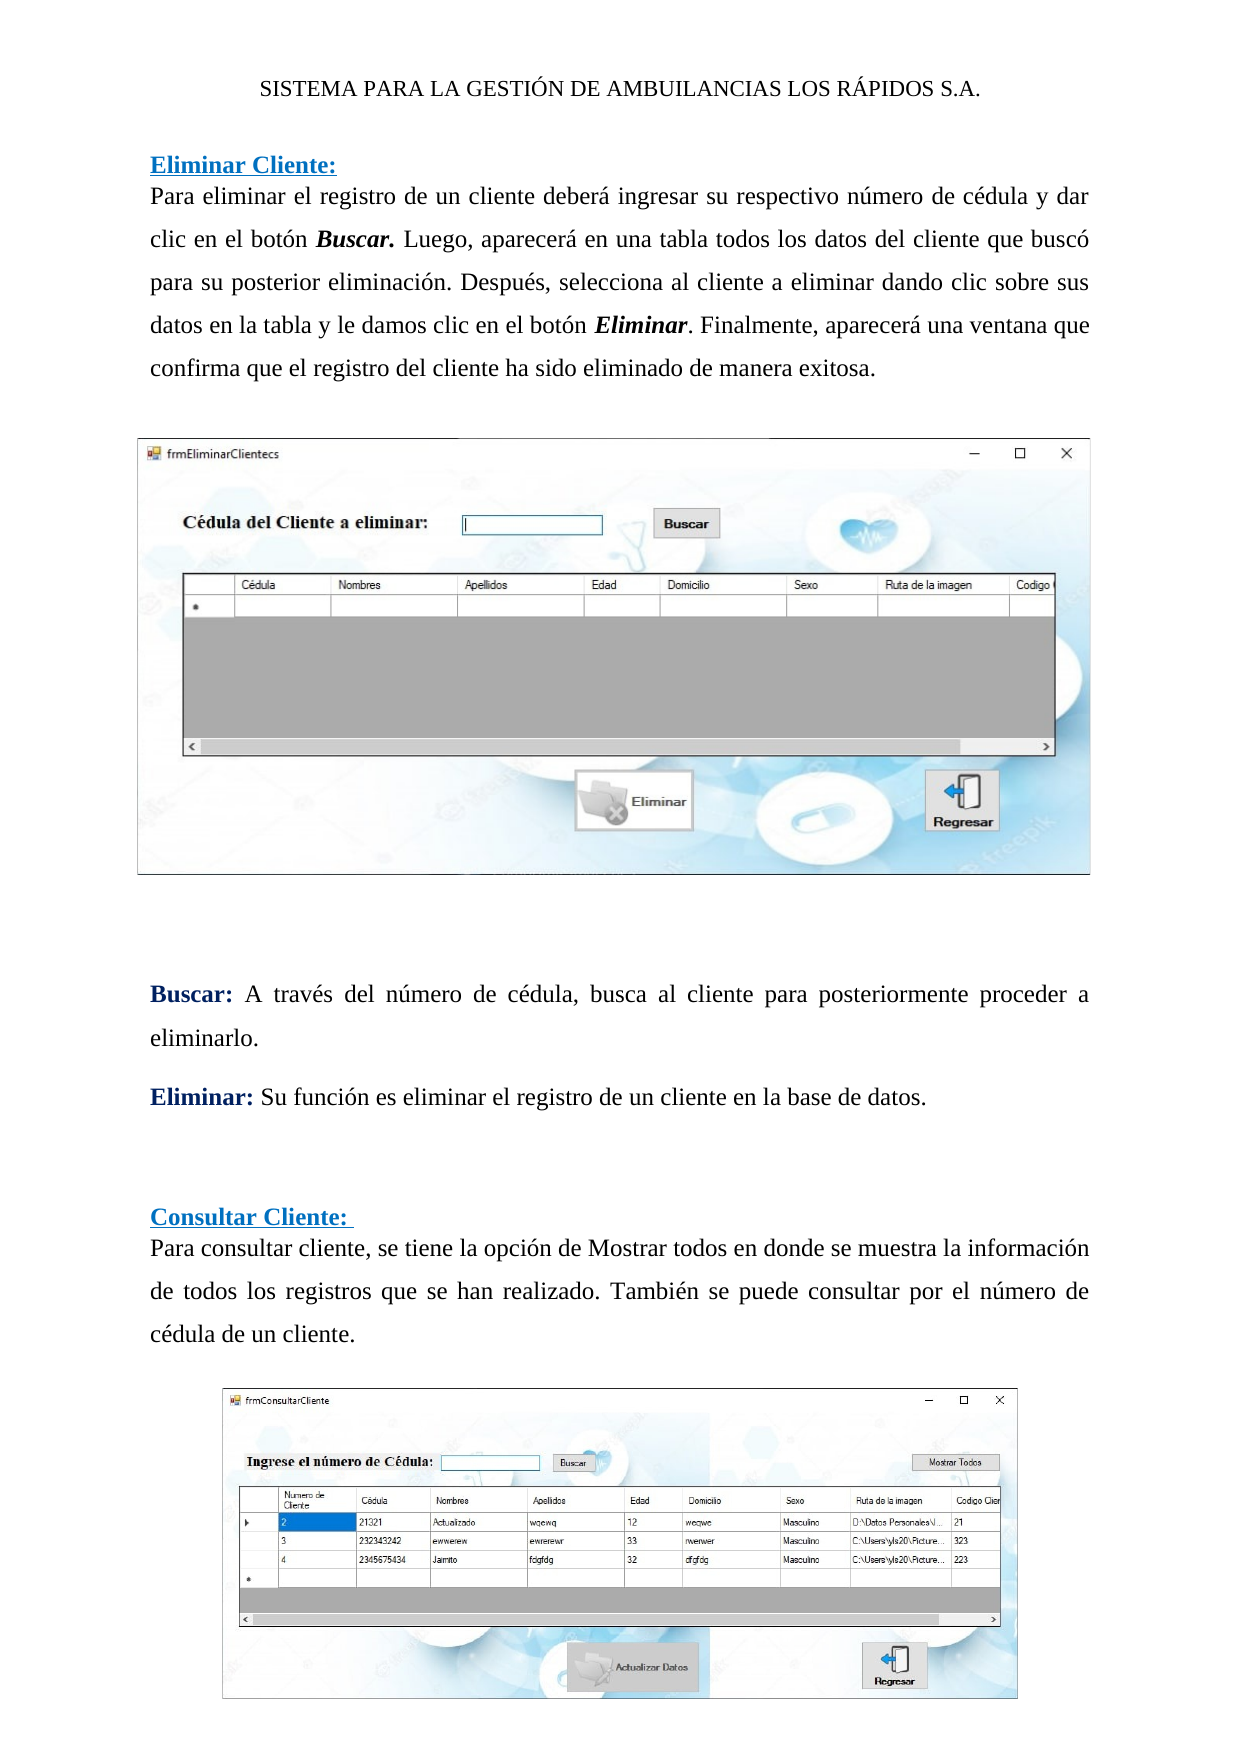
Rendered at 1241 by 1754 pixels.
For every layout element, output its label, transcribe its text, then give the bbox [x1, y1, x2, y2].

picture [222, 1388, 1018, 1699]
text Buscar: A través del número de cédula, busca al cliente para posteriormente proceder a eliminarlo. [150, 979, 1090, 1051]
text Para eliminar el registro de un cliente deberá ingresar su respectivo número de cédula y dar clic en el botón Buscar. Luego, aparecerá en una tabla todos los datos del cliente que buscó para su posterior eliminación. Después, selecciona al cliente a eliminar dando clic sobre sus datos en la tabla y le damos clic en el botón Eliminar. Finalmente, aparecerá una ventana que confirma que el registro del cliente ha sido eliminado de manera exitosa. [150, 181, 1090, 382]
text Eliminar: Su función es eliminar el registro de un cliente en la base de datos. [150, 1082, 1090, 1111]
text Para consultar cliente, se tiene la opción de Mostrar todos en donde se muestra la información de todos los registros que se han realizado. También se puede consultar por el número de cédula de un cliente. [150, 1233, 1090, 1348]
picture [137, 438, 1091, 875]
subtitle Consultar Cliente: [150, 1202, 1090, 1231]
subtitle Eliminar Cliente: [150, 150, 1090, 179]
